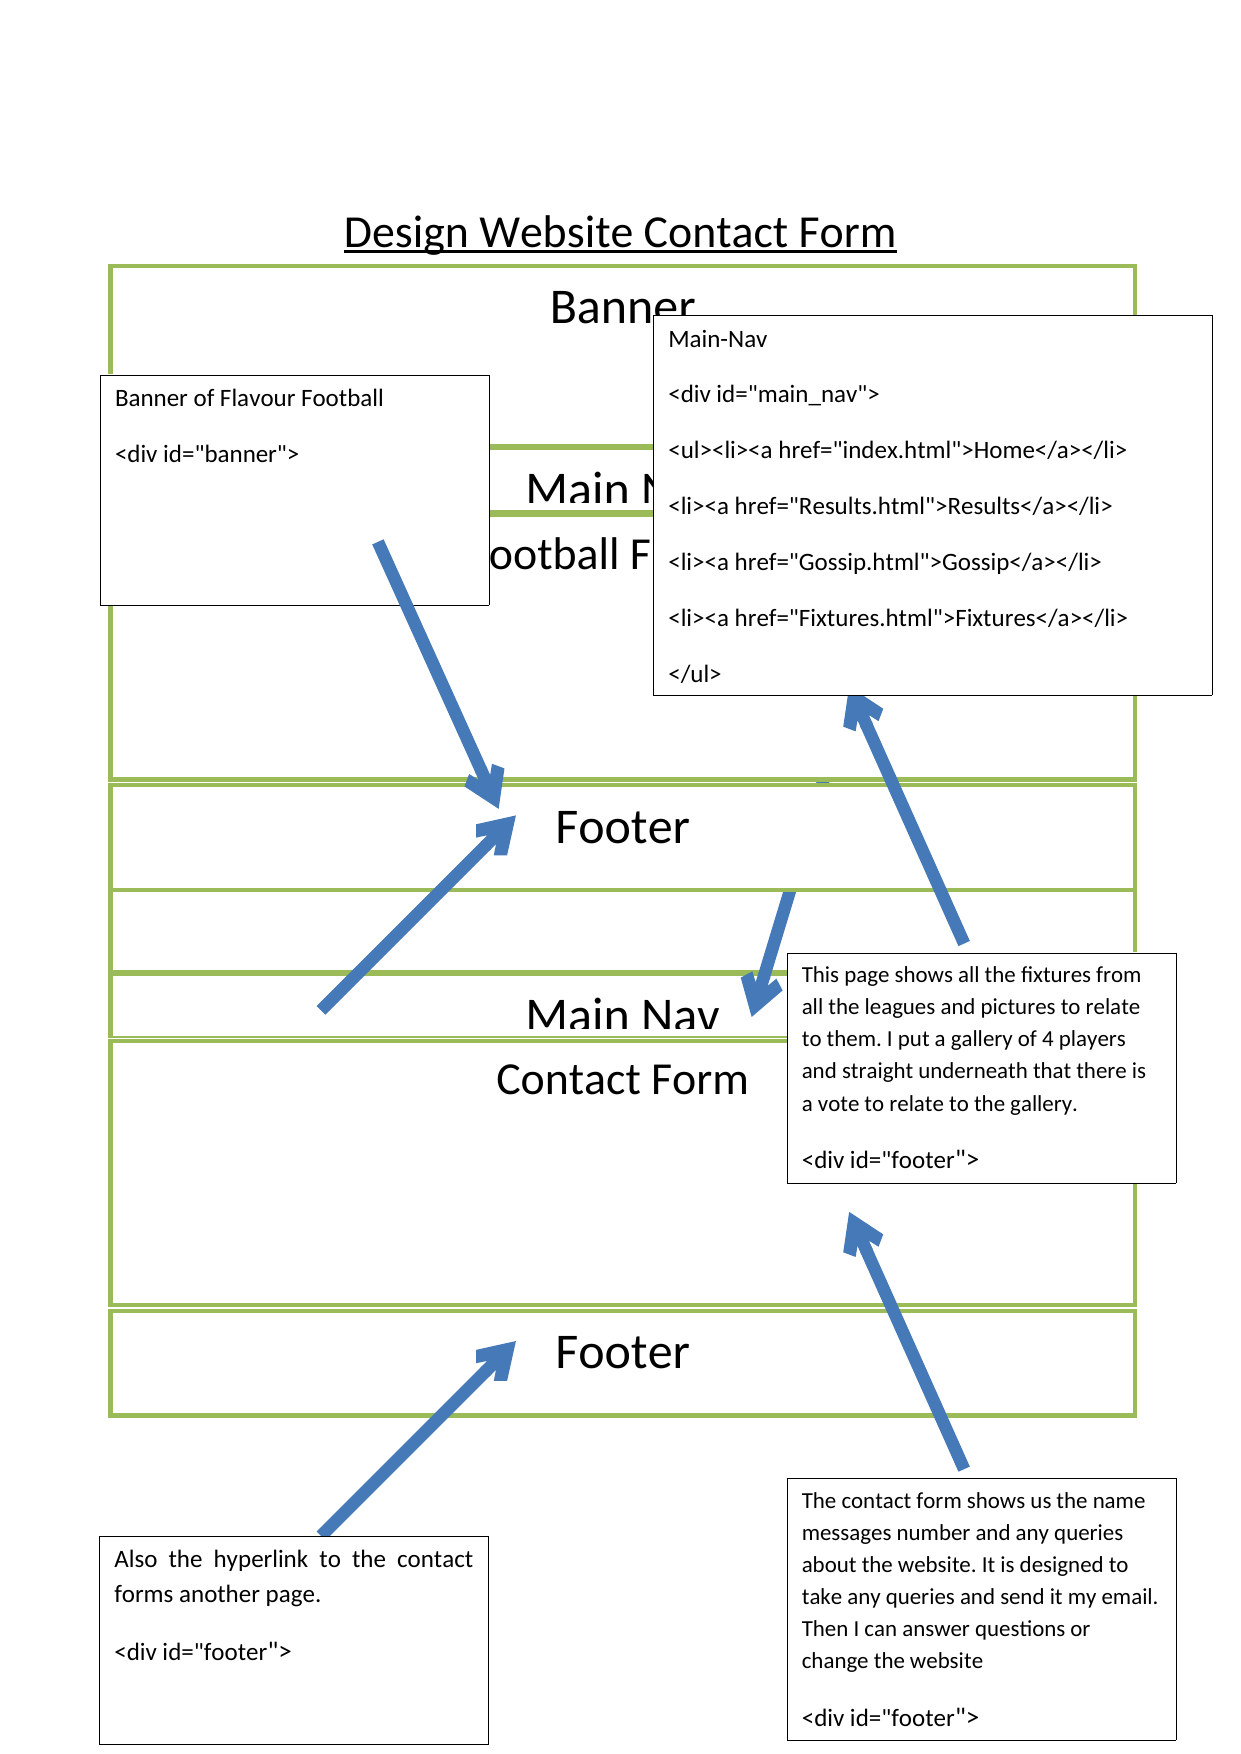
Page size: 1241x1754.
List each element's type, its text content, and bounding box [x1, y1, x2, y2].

text Design Website Contact Form [150, 203, 1090, 259]
